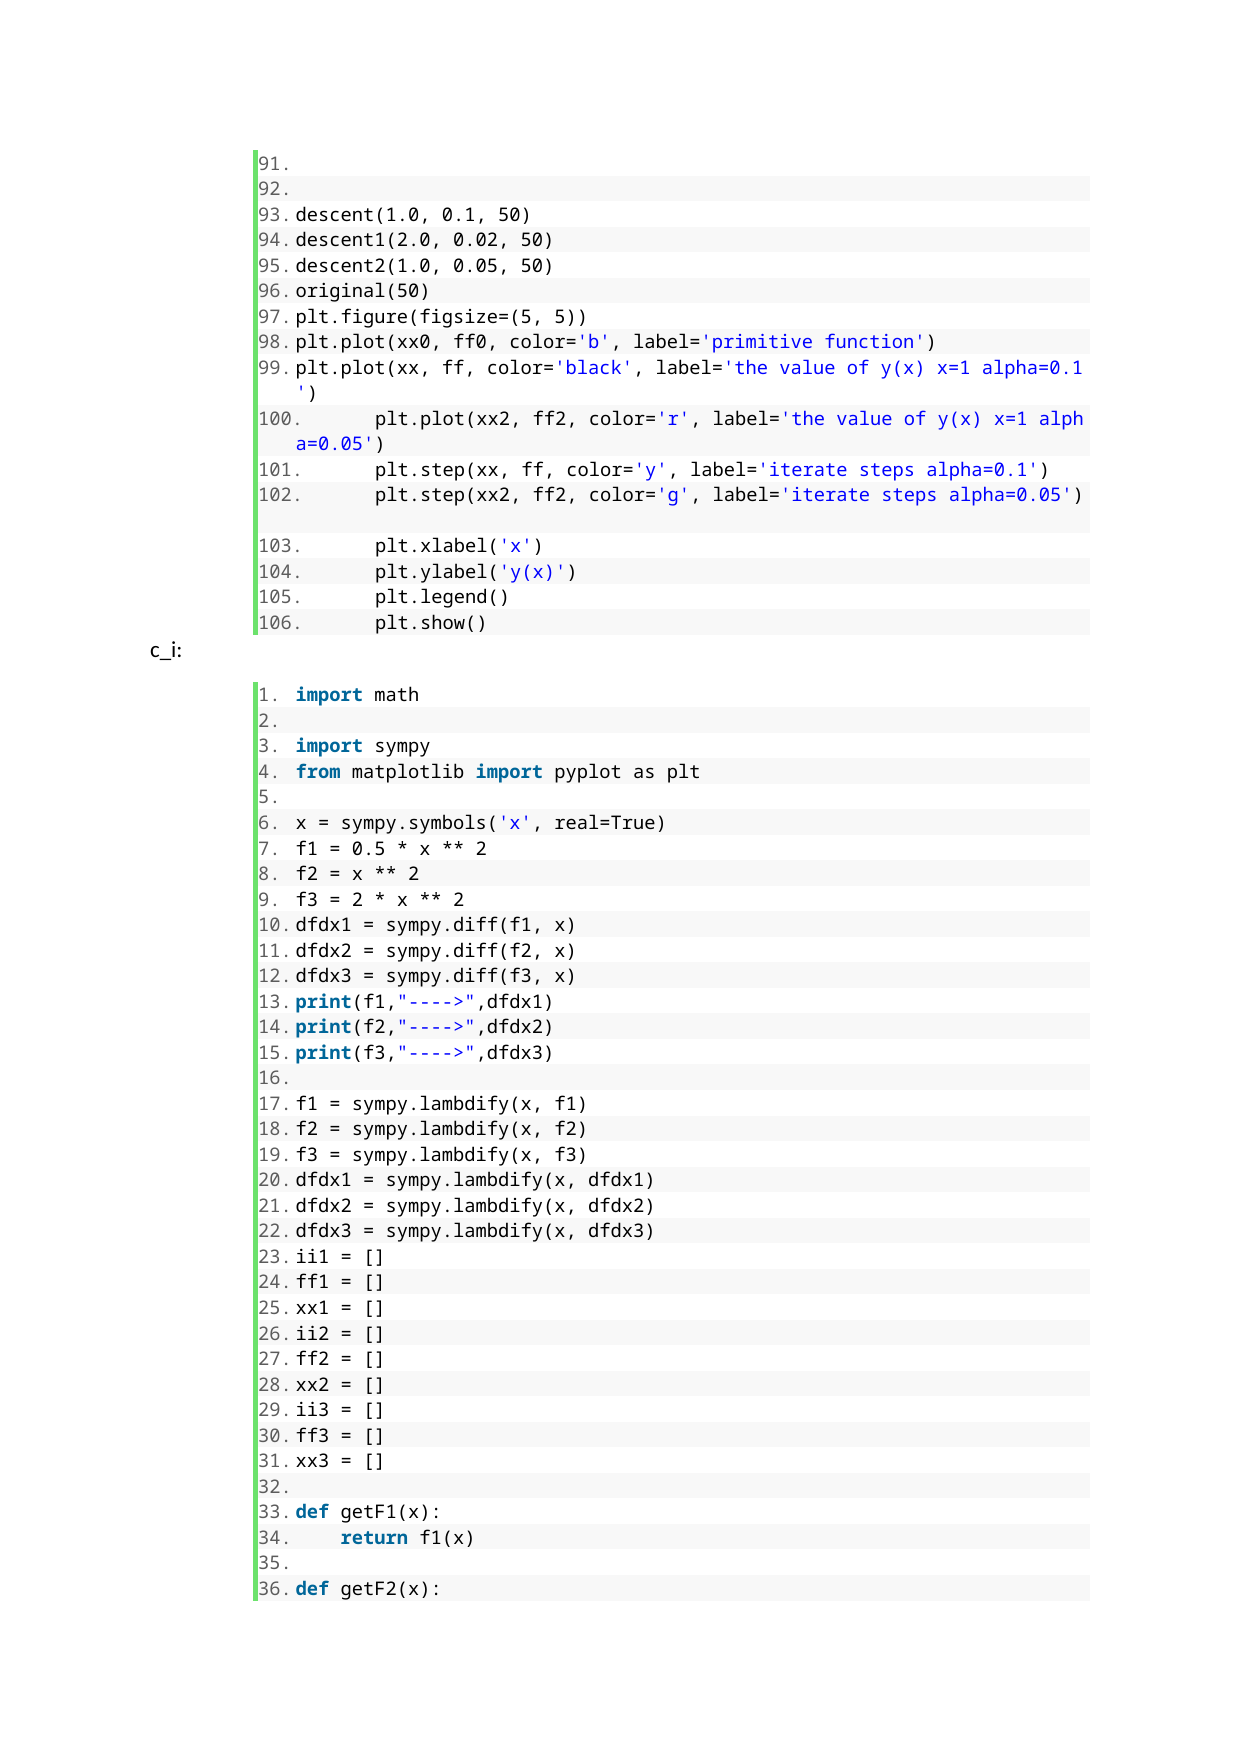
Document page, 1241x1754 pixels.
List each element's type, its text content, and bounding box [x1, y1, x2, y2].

list print(f3,"---->",dfdx3) [258, 1039, 1090, 1064]
list plt.step(xx, ff, color='y', label='iterate steps alpha=0.1') [258, 456, 1090, 482]
list dfdx3 = sympy.lambdify(x, dfdx3) [258, 1218, 1090, 1243]
list def getF1(x): [258, 1498, 1090, 1524]
list from matplotlib import pyplot as plt [258, 758, 1090, 784]
list descent1(2.0, 0.02, 50) [258, 227, 1090, 252]
list import math [258, 682, 1090, 707]
list xx3 = [] [258, 1447, 1090, 1473]
list f1 = 0.5 * x ** 2 [258, 835, 1090, 860]
list plt.xlabel('x') [258, 533, 1090, 558]
list dfdx3 = sympy.diff(f3, x) [258, 962, 1090, 988]
list f3 = sympy.lambdify(x, f3) [258, 1141, 1090, 1167]
list plt.plot(xx0, ff0, color='b', label='primitive function') [258, 329, 1090, 354]
list plt.plot(xx, ff, color='black', label='the value of y(x) x=1 alpha=0.1') [258, 354, 1090, 405]
list ff1 = [] [258, 1269, 1090, 1294]
list return f1(x) [258, 1524, 1090, 1549]
list dfdx2 = sympy.lambdify(x, dfdx2) [258, 1192, 1090, 1218]
list f1 = sympy.lambdify(x, f1) [258, 1090, 1090, 1116]
list dfdx1 = sympy.lambdify(x, dfdx1) [258, 1167, 1090, 1192]
list ii1 = [] [258, 1243, 1090, 1269]
list descent2(1.0, 0.05, 50) [258, 252, 1090, 278]
list xx2 = [] [258, 1371, 1090, 1396]
list f2 = sympy.lambdify(x, f2) [258, 1116, 1090, 1141]
list plt.plot(xx2, ff2, color='r', label='the value of y(x) x=1 alpha=0.05') [258, 405, 1090, 456]
list print(f1,"---->",dfdx1) [258, 988, 1090, 1013]
list import sympy [258, 733, 1090, 758]
list plt.step(xx2, ff2, color='g', label='iterate steps alpha=0.05') [258, 482, 1090, 533]
list plt.legend() [258, 584, 1090, 609]
list xx1 = [] [258, 1294, 1090, 1320]
text c_i: [150, 635, 1090, 663]
list dfdx2 = sympy.diff(f2, x) [258, 937, 1090, 962]
list dfdx1 = sympy.diff(f1, x) [258, 911, 1090, 937]
list x = sympy.symbols('x', real=True) [258, 809, 1090, 835]
list plt.show() [258, 609, 1090, 635]
list def getF2(x): [258, 1575, 1090, 1601]
list ff3 = [] [258, 1422, 1090, 1447]
list ff2 = [] [258, 1345, 1090, 1371]
list f3 = 2 * x ** 2 [258, 886, 1090, 911]
list plt.figure(figsize=(5, 5)) [258, 303, 1090, 329]
list descent(1.0, 0.1, 50) [258, 201, 1090, 227]
list ii3 = [] [258, 1396, 1090, 1422]
list original(50) [258, 278, 1090, 303]
list plt.ylabel('y(x)') [258, 558, 1090, 584]
list print(f2,"---->",dfdx2) [258, 1013, 1090, 1039]
list f2 = x ** 2 [258, 860, 1090, 886]
list ii2 = [] [258, 1320, 1090, 1345]
